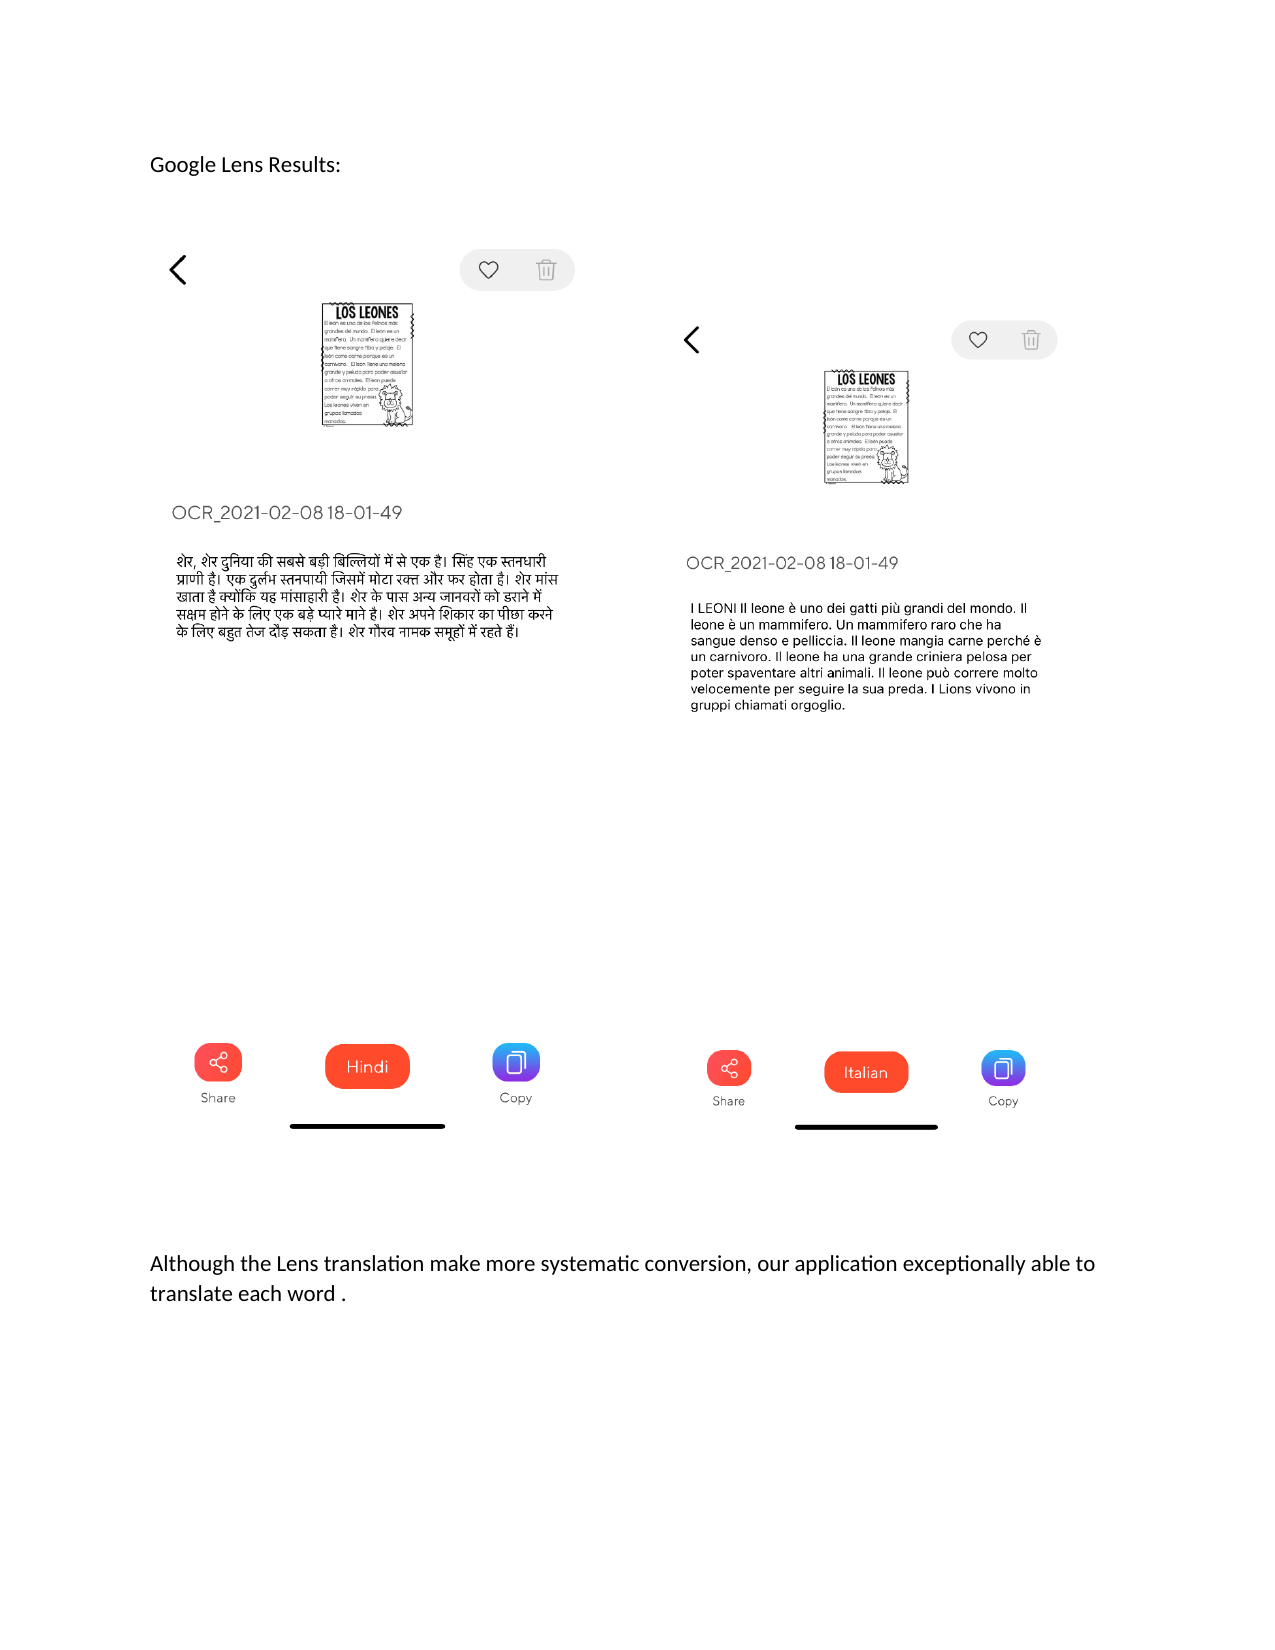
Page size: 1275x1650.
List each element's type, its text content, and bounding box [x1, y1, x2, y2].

text Google Lens Results: [150, 150, 1125, 178]
picture [666, 272, 1066, 1137]
picture [150, 196, 584, 1137]
text Although the Lens translation make more systematic conversion, our application exceptionally able to translate each word . [150, 1249, 1125, 1307]
